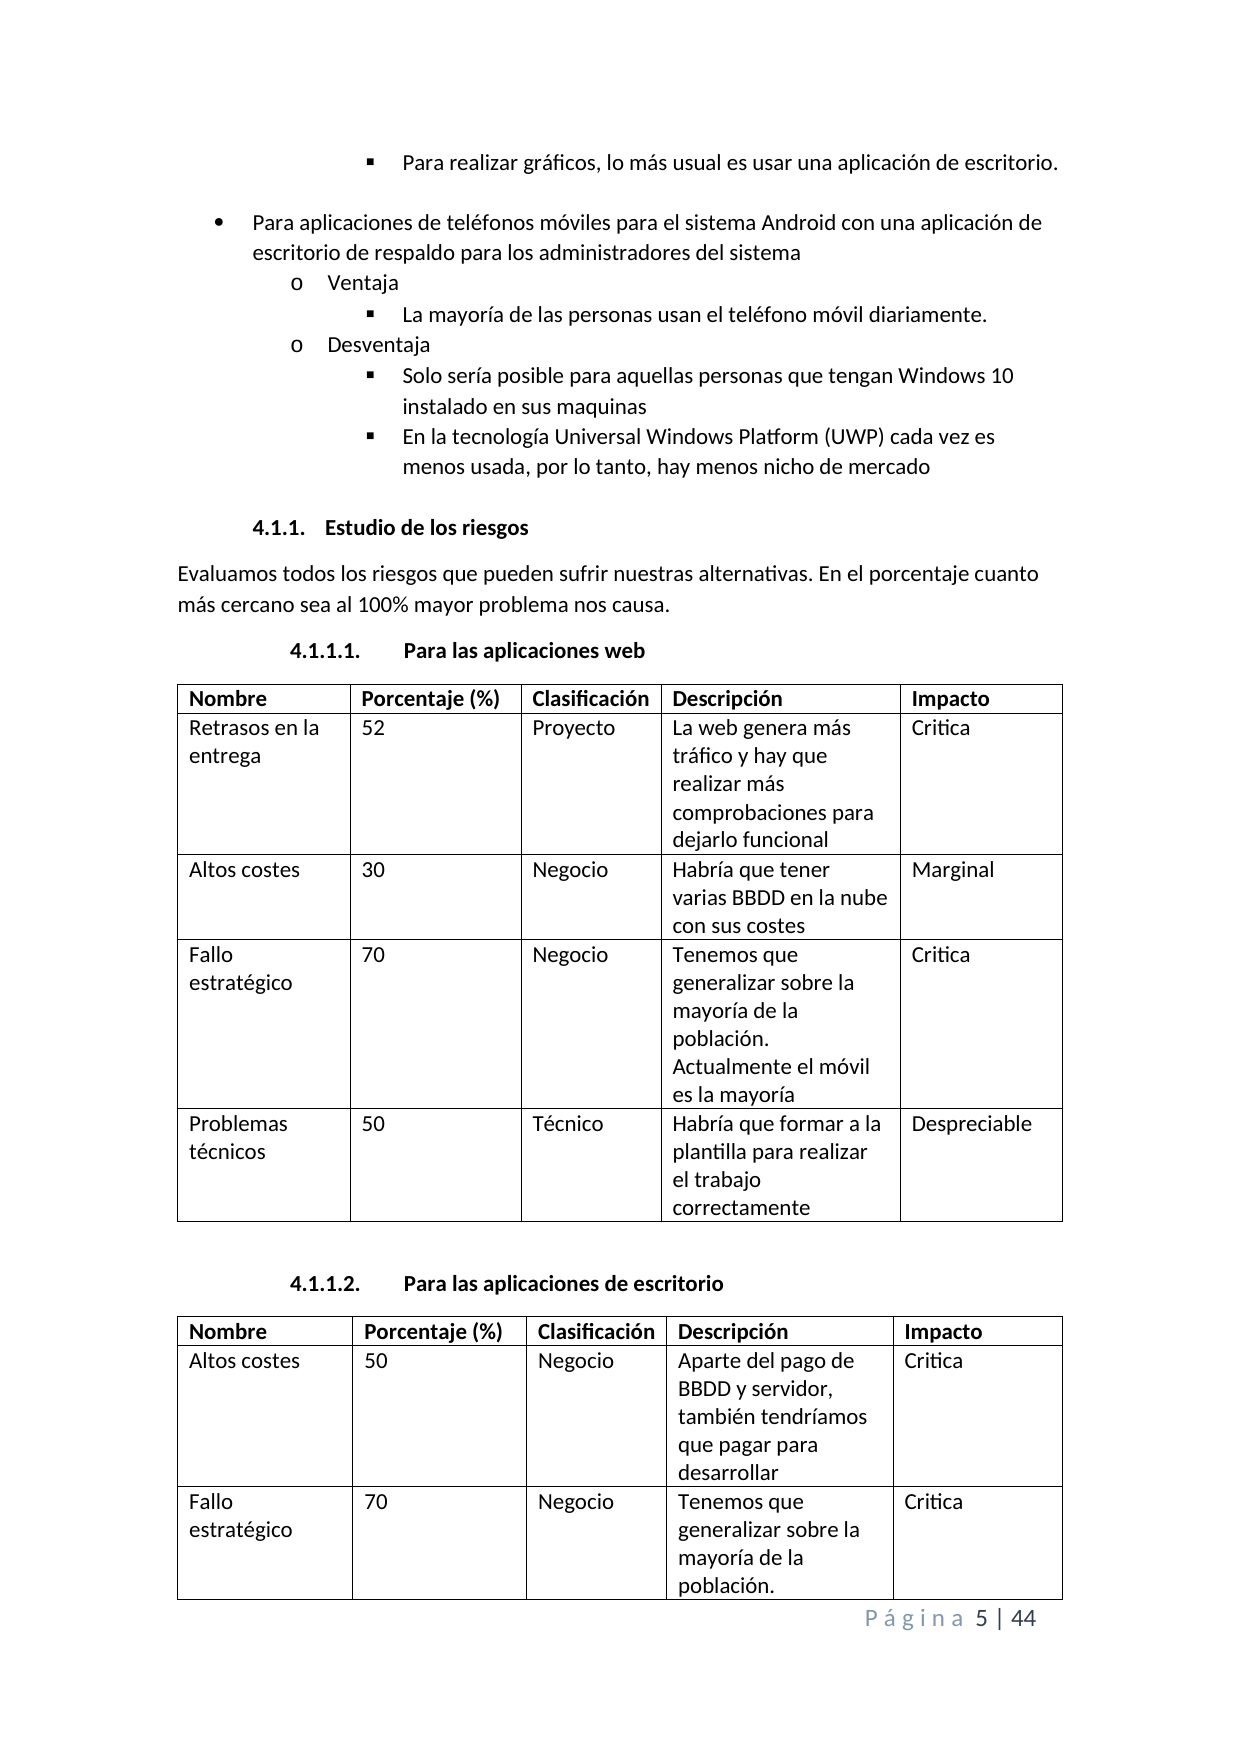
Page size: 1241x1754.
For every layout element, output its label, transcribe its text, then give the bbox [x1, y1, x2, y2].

table_cell Aparte del pago de BBDD y servidor, también tendríamos que pagar para desarrollar [667, 1346, 893, 1486]
table_cell Habría que tener varias BBDD en la nube con sus costes [662, 855, 900, 939]
table_header Nombre [178, 1317, 352, 1345]
table_cell Critica [894, 1346, 1062, 1486]
list Solo sería posible para aquellas personas que tengan Windows 10 instalado en sus maquinas [365, 362, 1063, 420]
table_cell Habría que formar a la plantilla para realizar el trabajo correctamente [662, 1109, 900, 1221]
list Para las aplicaciones web [290, 637, 1063, 664]
table_header Descripción [667, 1317, 893, 1345]
table_header Descripción [662, 685, 900, 712]
table_cell 50 [353, 1346, 526, 1486]
table_cell Critica [894, 1487, 1062, 1599]
table_cell Negocio [522, 940, 661, 1108]
list Para realizar gráficos, lo más usual es usar una aplicación de escritorio. [365, 148, 1063, 176]
list Estudio de los riesgos [252, 513, 1063, 541]
table_cell 70 [353, 1487, 526, 1599]
table_header Clasificación [527, 1317, 666, 1345]
table_header Porcentaje (%) [351, 685, 521, 712]
table_cell Critica [901, 714, 1062, 854]
table_cell Técnico [522, 1109, 661, 1221]
table_cell Altos costes [178, 1346, 352, 1486]
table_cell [667, 1487, 893, 1599]
table_cell 30 [351, 855, 521, 939]
list Ventaja [290, 268, 1063, 298]
table_cell Retrasos en la entrega [178, 714, 350, 854]
table_cell Tenemos que generalizar sobre la mayoría de la población. Actualmente el móvil es la mayoría [662, 940, 900, 1108]
table_cell Critica [901, 940, 1062, 1108]
table_header Clasificación [522, 685, 661, 712]
list Desventaja [290, 330, 1063, 359]
table_cell Marginal [901, 855, 1062, 939]
table_cell 52 [351, 714, 521, 854]
text Evaluamos todos los riesgos que pueden sufrir nuestras alternativas. En el porcentaje cuanto más cercano sea al 100% mayor problema nos causa. [177, 559, 1063, 618]
list La mayoría de las personas usan el teléfono móvil diariamente. [365, 300, 1063, 328]
table_cell Negocio [527, 1487, 666, 1599]
list Para aplicaciones de teléfonos móviles para el sistema Android con una aplicación de escritorio de respaldo para los administradores del sistema [215, 208, 1063, 266]
table_header Impacto [894, 1317, 1062, 1345]
table_cell Altos costes [178, 855, 350, 939]
table_cell 70 [351, 940, 521, 1108]
list En la tecnología Universal Windows Platform (UWP) cada vez es menos usada, por lo tanto, hay menos nicho de mercado [365, 422, 1063, 480]
table_cell Problemas técnicos [178, 1109, 350, 1221]
table_cell Negocio [527, 1346, 666, 1486]
table_cell 50 [351, 1109, 521, 1221]
table_header Impacto [901, 685, 1062, 712]
table_cell Fallo estratégico [178, 1487, 352, 1599]
table_cell Despreciable [901, 1109, 1062, 1221]
table_header Porcentaje (%) [353, 1317, 526, 1345]
table_header Nombre [178, 685, 350, 712]
list Para las aplicaciones de escritorio [290, 1269, 1063, 1297]
table_cell Proyecto [522, 714, 661, 854]
table_cell Negocio [522, 855, 661, 939]
table_cell La web genera más tráfico y hay que realizar más comprobaciones para dejarlo funcional [662, 714, 900, 854]
table_cell Fallo estratégico [178, 940, 350, 1108]
